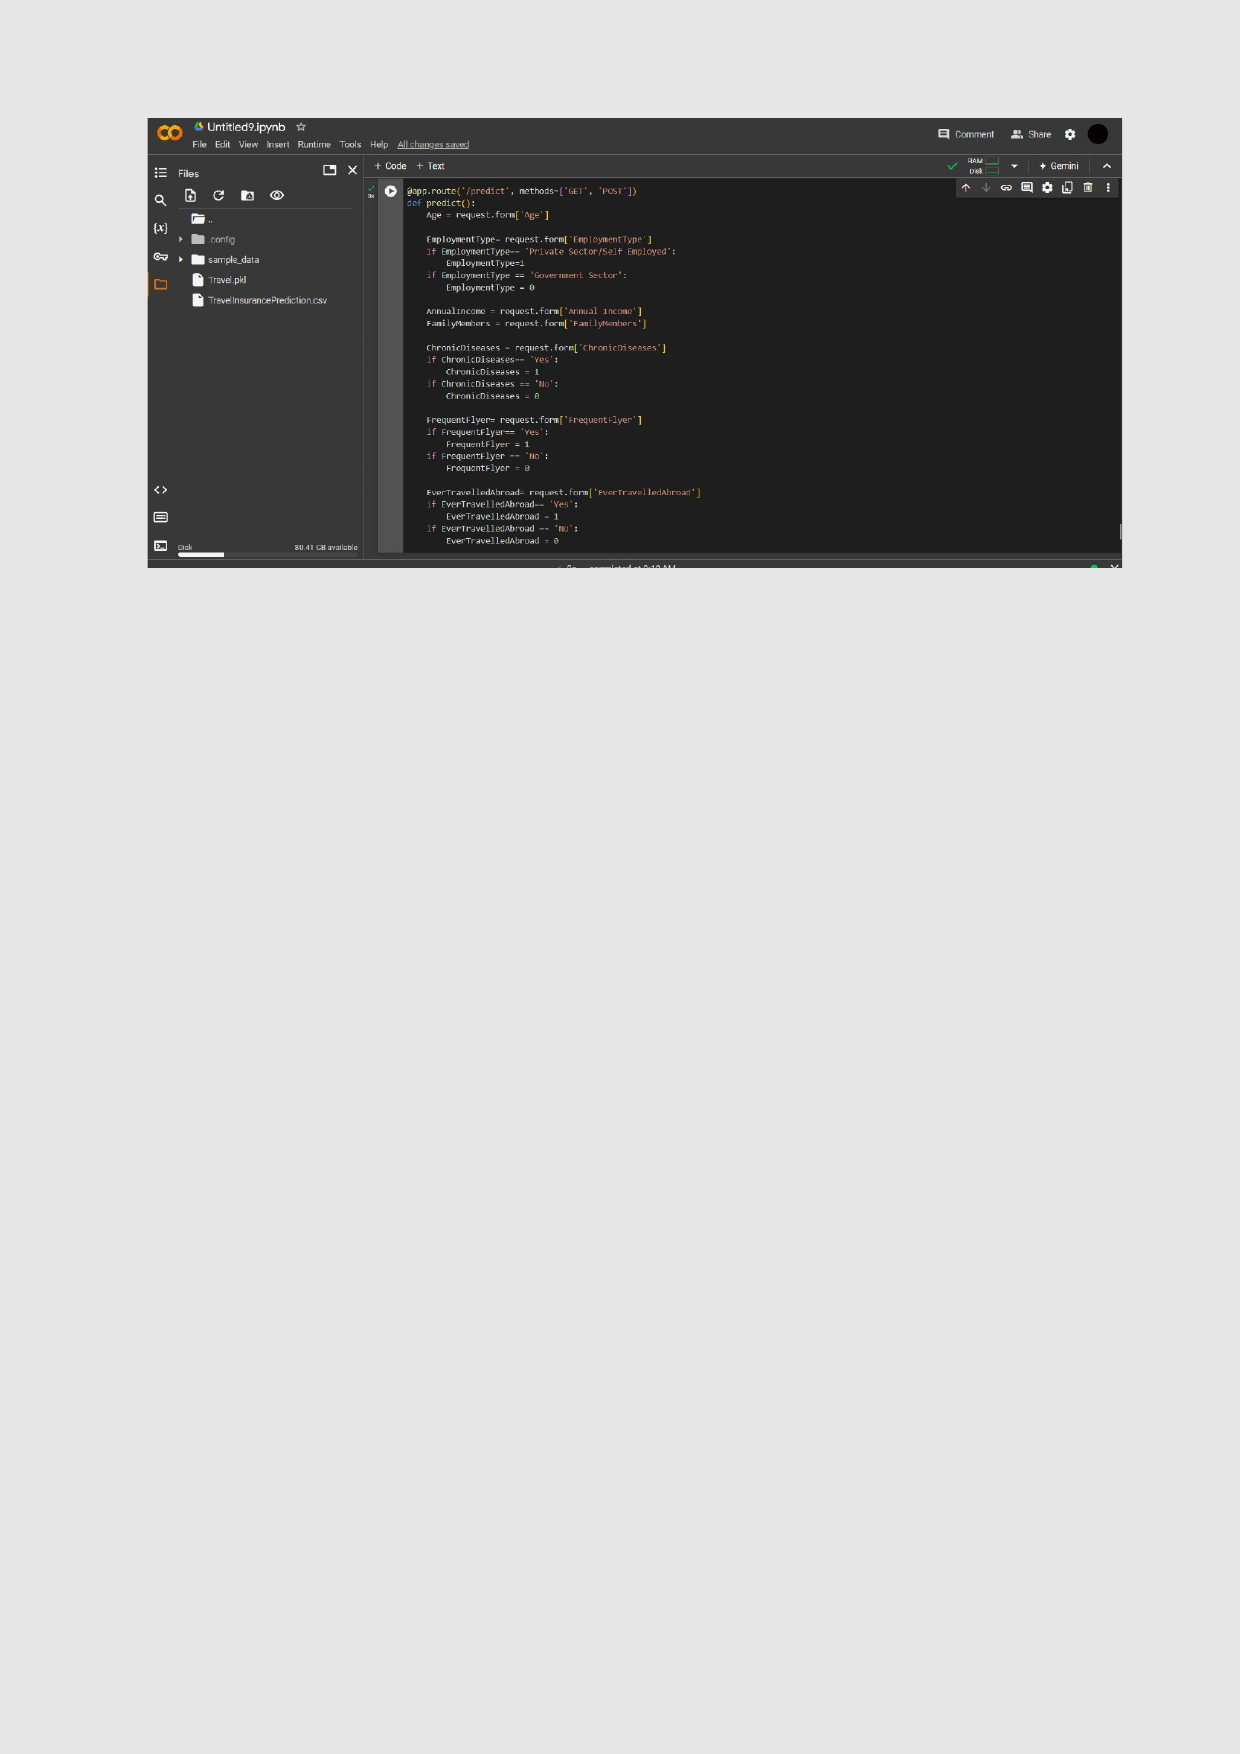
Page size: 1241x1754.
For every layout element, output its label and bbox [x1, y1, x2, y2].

picture [147, 118, 1123, 568]
